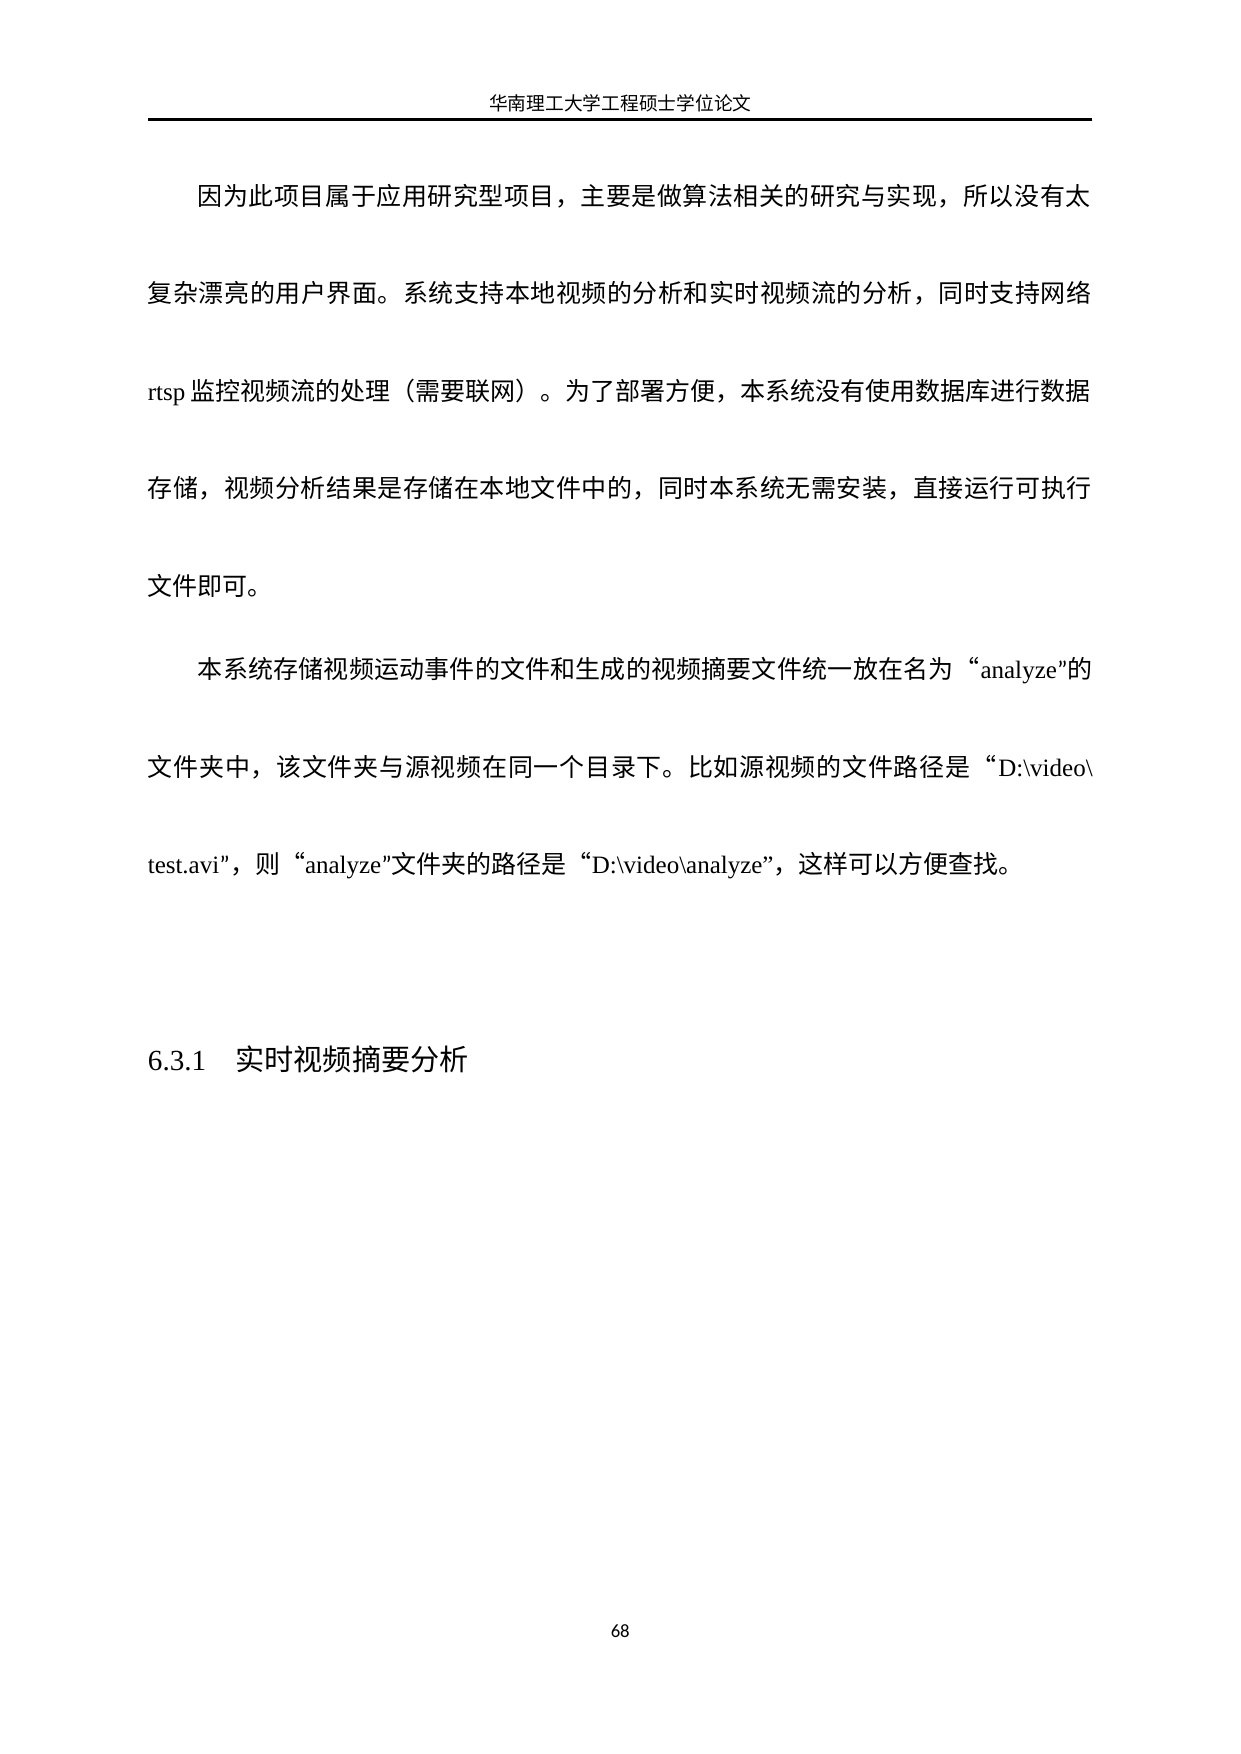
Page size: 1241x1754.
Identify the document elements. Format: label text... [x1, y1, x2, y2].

list 实时视频摘要分析 [148, 1025, 1092, 1090]
text 本系统存储视频运动事件的文件和生成的视频摘要文件统一放在名为“analyze”的文件夹中，该文件夹与源视频在同一个目录下。比如源视频的文件路径是“D:\video\test.avi”，则“analyze”文件夹的路径是“D:\video\analyze”，这样可以方便查找。 [148, 635, 1092, 895]
text 因为此项目属于应用研究型项目，主要是做算法相关的研究与实现，所以没有太复杂漂亮的用户界面。系统支持本地视频的分析和实时视频流的分析，同时支持网络rtsp监控视频流的处理（需要联网）。为了部署方便，本系统没有使用数据库进行数据存储，视频分析结果是存储在本地文件中的，同时本系统无需安装，直接运行可执行文件即可。 [148, 162, 1092, 617]
